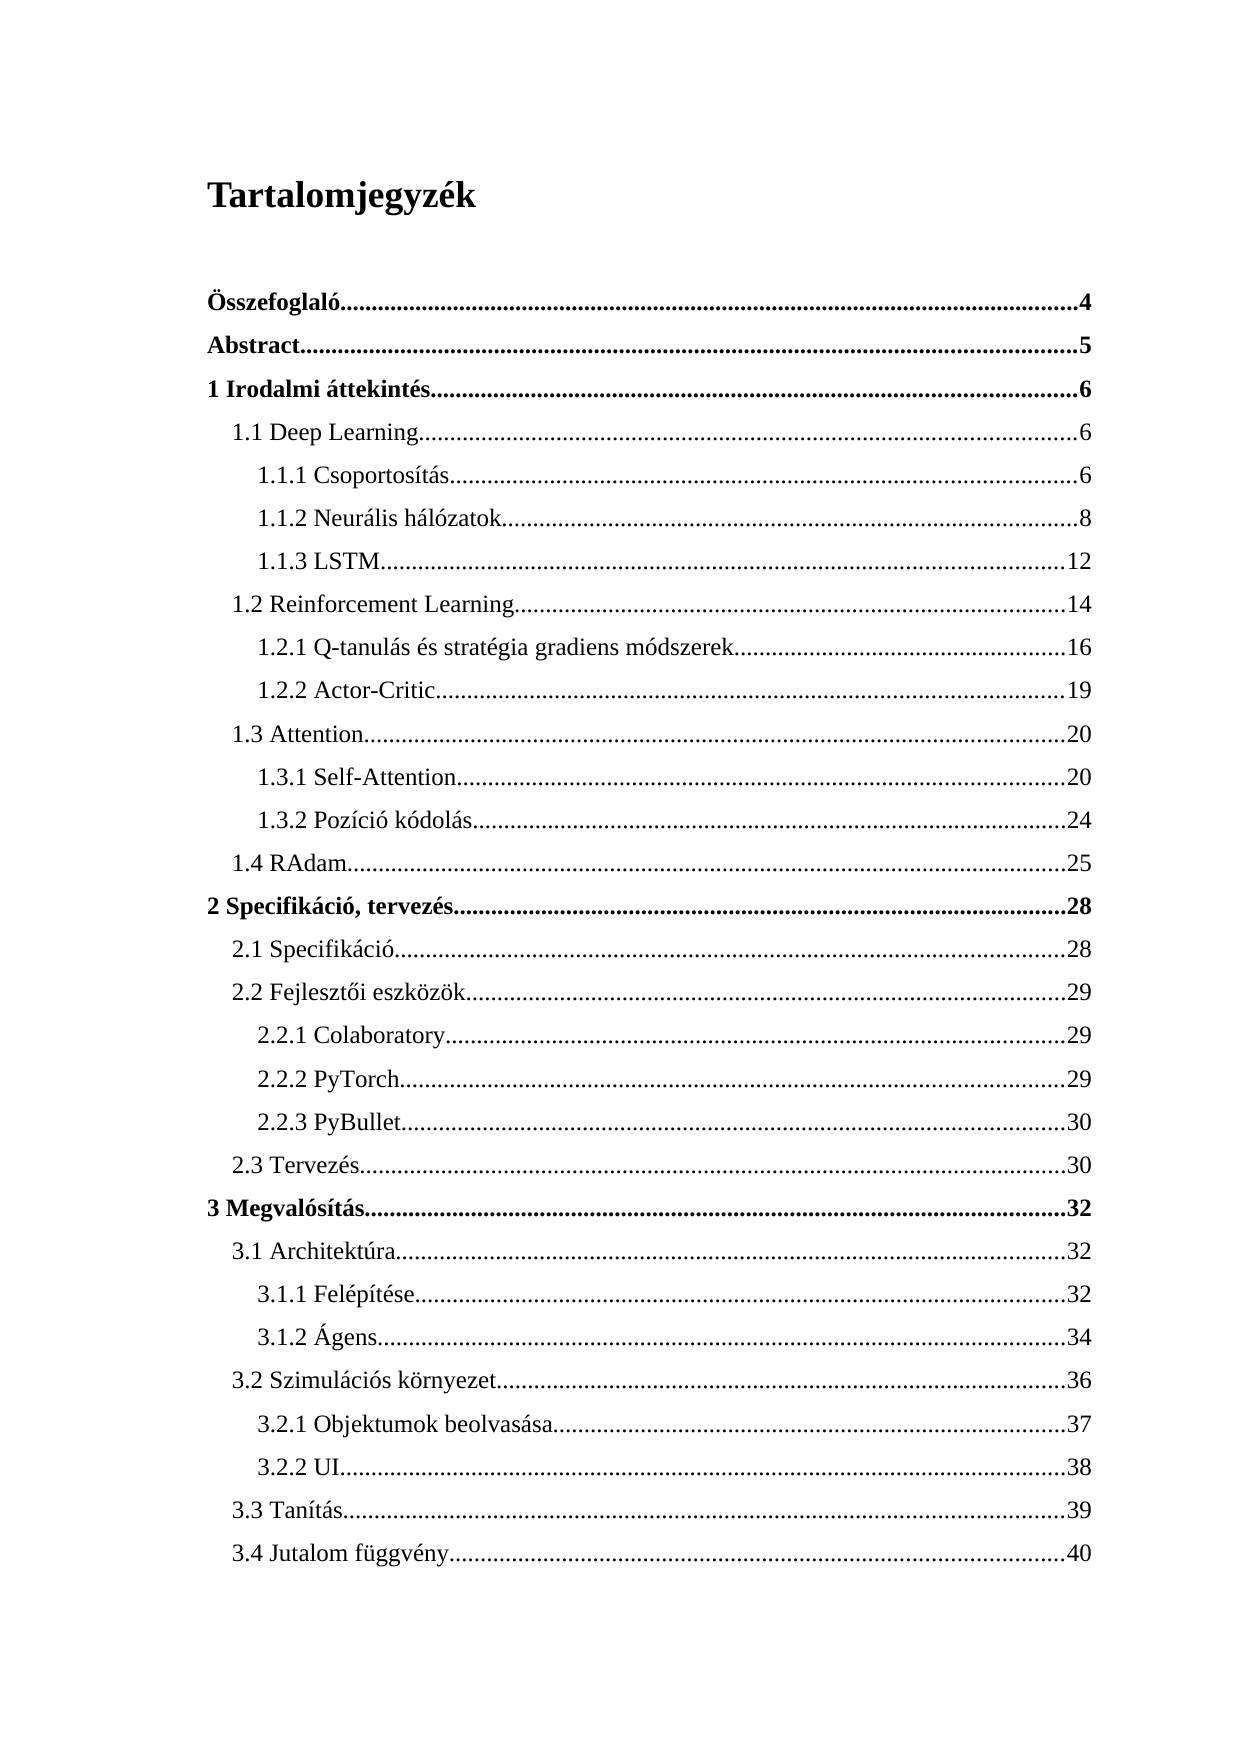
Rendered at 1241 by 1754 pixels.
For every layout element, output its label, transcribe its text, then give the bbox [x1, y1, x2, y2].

text 2.2.1 Colaboratory 29 [257, 1021, 1092, 1049]
text 2.2 Fejlesztői eszközök 29 [232, 977, 1092, 1006]
text 2.2.2 PyTorch 29 [257, 1064, 1092, 1092]
text 1.4 RAdam 25 [232, 848, 1092, 877]
text Összefoglaló 4 [207, 287, 1092, 316]
text 2.2.3 PyBullet 30 [257, 1107, 1092, 1136]
text 1.2 Reinforcement Learning 14 [232, 589, 1092, 618]
text 1.1.2 Neurális hálózatok 8 [257, 503, 1092, 532]
text 2.1 Specifikáció 28 [232, 934, 1092, 963]
text 1 Irodalmi áttekintés 6 [207, 374, 1092, 402]
text 2 Specifikáció, tervezés 28 [207, 891, 1092, 920]
text 3.1.2 Ágens 34 [257, 1322, 1092, 1351]
text 3 Megvalósítás 32 [207, 1193, 1092, 1222]
text Abstract 5 [207, 331, 1092, 359]
text 3.2 Szimulációs környezet 36 [232, 1366, 1092, 1394]
text 1.1.3 LSTM 12 [257, 546, 1092, 575]
text 1.3 Attention 20 [232, 719, 1092, 747]
text 3.2.1 Objektumok beolvasása 37 [257, 1409, 1092, 1437]
text 3.1.1 Felépítése 32 [257, 1279, 1092, 1308]
text 3.3 Tanítás 39 [232, 1495, 1092, 1524]
text 1.3.2 Pozíció kódolás 24 [257, 805, 1092, 834]
text Tartalomjegyzék [207, 173, 1092, 216]
text 1.2.2 Actor-Critic 19 [257, 676, 1092, 704]
text 3.1 Architektúra 32 [232, 1236, 1092, 1265]
text 2.3 Tervezés 30 [232, 1150, 1092, 1179]
text 3.4 Jutalom függvény 40 [232, 1538, 1092, 1567]
text 3.2.2 UI 38 [257, 1452, 1092, 1481]
text 1.1 Deep Learning 6 [232, 417, 1092, 446]
text 1.2.1 Q-tanulás és stratégia gradiens módszerek 16 [257, 632, 1092, 661]
text 1.3.1 Self-Attention 20 [257, 762, 1092, 791]
text 1.1.1 Csoportosítás 6 [257, 460, 1092, 489]
